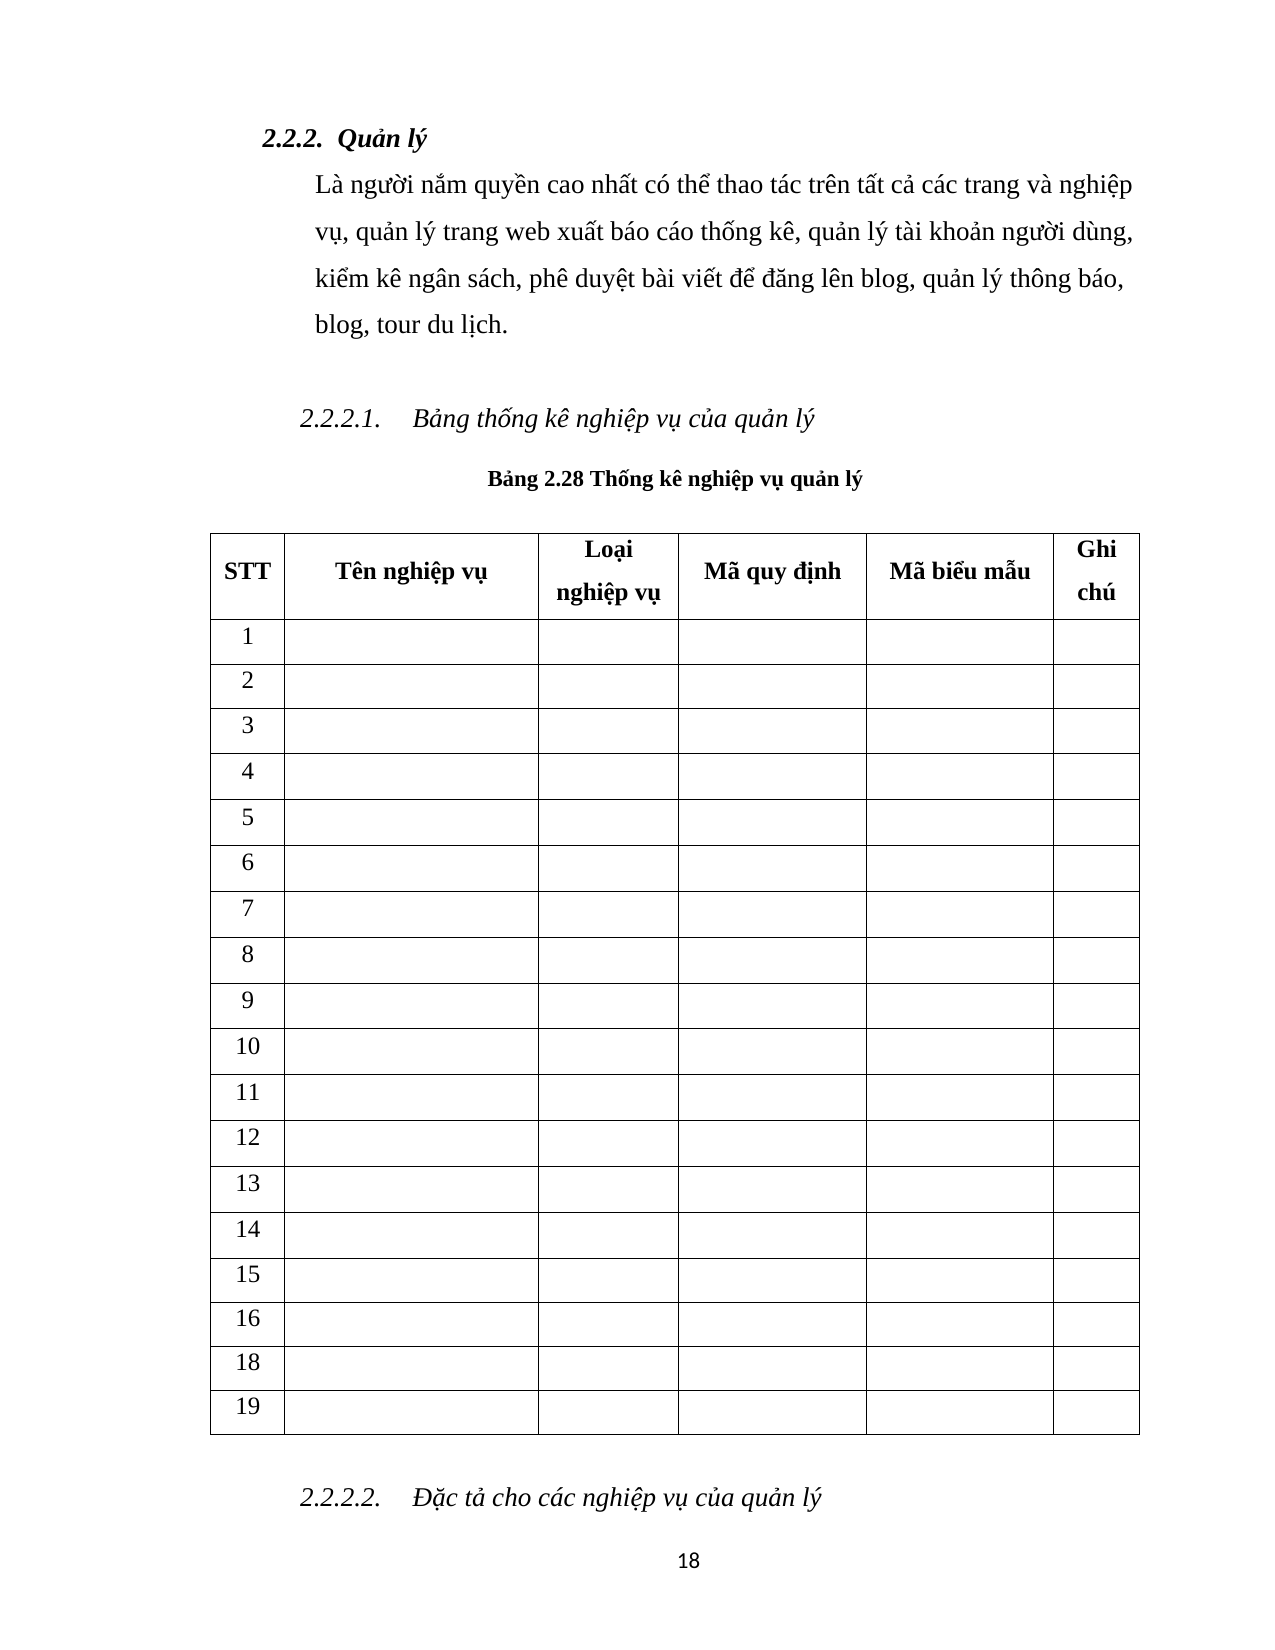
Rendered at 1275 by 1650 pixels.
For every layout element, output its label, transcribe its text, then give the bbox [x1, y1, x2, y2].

table_cell 16 [211, 1303, 284, 1346]
table_cell [679, 846, 866, 891]
table_cell [679, 892, 866, 937]
table_cell 13 [211, 1167, 284, 1212]
table_cell [539, 846, 678, 891]
table_cell 14 [211, 1213, 284, 1257]
table_cell 15 [211, 1259, 284, 1302]
table_cell [1054, 1167, 1139, 1212]
table_cell [679, 1167, 866, 1212]
table_cell 1 [211, 620, 284, 663]
table_cell [1054, 1029, 1139, 1074]
table_cell [867, 938, 1053, 982]
table_cell [679, 800, 866, 845]
table_cell 7 [211, 892, 284, 937]
table_cell 11 [211, 1075, 284, 1120]
list Bảng thống kê nghiệp vụ của quản lý [300, 402, 1162, 433]
table_cell [285, 1167, 538, 1212]
table_header STT [211, 534, 284, 619]
table_cell [1054, 1075, 1139, 1120]
table_cell [539, 1121, 678, 1166]
table_cell [679, 1347, 866, 1390]
table_cell [285, 620, 538, 663]
table_header Loại nghiệp vụ [539, 534, 678, 619]
table_cell 6 [211, 846, 284, 891]
table_cell [1054, 1213, 1139, 1257]
table_cell [539, 709, 678, 753]
table_cell [285, 846, 538, 891]
table_cell 4 [211, 754, 284, 799]
table_cell [679, 1213, 866, 1257]
table_cell [679, 1303, 866, 1346]
table_cell [285, 984, 538, 1028]
table_cell 3 [211, 709, 284, 753]
list Là người nắm quyền cao nhất có thể thao tác trên tất cả các trang và nghiệp vụ, quản lý trang web xuất báo cáo thống kê, quản lý tài khoản người dùng, kiểm kê ngân sách, phê duyệt bài viết để đăng lên blog, quản lý thông báo, blog, tour du lịch. [315, 168, 1162, 340]
table_cell [539, 1029, 678, 1074]
table_cell [1054, 665, 1139, 707]
table_cell [285, 709, 538, 753]
table_cell [1054, 1347, 1139, 1390]
table_cell [867, 1029, 1053, 1074]
table_cell [867, 1121, 1053, 1166]
table_cell [539, 1075, 678, 1120]
table_cell [1054, 1259, 1139, 1302]
table_cell [679, 1391, 866, 1434]
table_cell [867, 1167, 1053, 1212]
table_cell [1054, 984, 1139, 1028]
table_cell [285, 1259, 538, 1302]
table_cell [539, 892, 678, 937]
table_cell [867, 1347, 1053, 1390]
table_cell 2 [211, 665, 284, 707]
table_header Mã quy định [679, 534, 866, 619]
table_cell [1054, 620, 1139, 663]
table_cell 8 [211, 938, 284, 982]
table_cell [679, 754, 866, 799]
table_cell [679, 938, 866, 982]
table_cell [679, 709, 866, 753]
table_cell [539, 1391, 678, 1434]
table_cell [679, 1121, 866, 1166]
table_cell [285, 1347, 538, 1390]
table_cell [1054, 1391, 1139, 1434]
table_cell [1054, 1303, 1139, 1346]
table_header Ghi chú [1054, 534, 1139, 619]
table_cell [539, 1167, 678, 1212]
table_cell [867, 709, 1053, 753]
table_cell [679, 1259, 866, 1302]
table_cell [539, 620, 678, 663]
list Đặc tả cho các nghiệp vụ của quản lý [300, 1481, 1162, 1513]
table_cell [285, 1029, 538, 1074]
table_cell [539, 1259, 678, 1302]
table_cell [867, 665, 1053, 707]
table_cell [867, 1259, 1053, 1302]
table_cell [285, 800, 538, 845]
table_cell [867, 800, 1053, 845]
table_cell [1054, 754, 1139, 799]
table_cell [679, 665, 866, 707]
table_cell 12 [211, 1121, 284, 1166]
table_cell [867, 846, 1053, 891]
table_cell [285, 754, 538, 799]
table_cell [679, 1075, 866, 1120]
table_cell 5 [211, 800, 284, 845]
table_cell [1054, 938, 1139, 982]
table_cell [867, 1303, 1053, 1346]
table_cell [867, 892, 1053, 937]
table_cell [285, 1213, 538, 1257]
table_cell [539, 1347, 678, 1390]
table_cell [867, 754, 1053, 799]
table_cell [285, 938, 538, 982]
table_cell [679, 620, 866, 663]
table_cell [1054, 800, 1139, 845]
table_cell [539, 1303, 678, 1346]
table_cell [1054, 1121, 1139, 1166]
table_cell 10 [211, 1029, 284, 1074]
table_cell [539, 984, 678, 1028]
table_cell [285, 1303, 538, 1346]
table_cell [867, 1391, 1053, 1434]
table_cell 9 [211, 984, 284, 1028]
table_cell [1054, 892, 1139, 937]
subtitle Bảng 2.28 Thống kê nghiệp vụ quản lý [187, 465, 1162, 492]
table_cell [679, 984, 866, 1028]
table_cell [285, 665, 538, 707]
table_cell [285, 1121, 538, 1166]
table_cell [539, 938, 678, 982]
table_header Tên nghiệp vụ [285, 534, 538, 619]
table_cell [1054, 709, 1139, 753]
list Quản lý [262, 122, 1162, 153]
table_cell [285, 892, 538, 937]
table_cell [679, 1029, 866, 1074]
table_cell [867, 984, 1053, 1028]
table_cell [867, 1075, 1053, 1120]
table_cell [867, 1213, 1053, 1257]
table_cell [285, 1391, 538, 1434]
table_cell [539, 665, 678, 707]
table_cell [1054, 846, 1139, 891]
table_cell [539, 754, 678, 799]
table_cell 18 [211, 1347, 284, 1390]
table_cell [539, 1213, 678, 1257]
table_cell [867, 620, 1053, 663]
table_cell [285, 1075, 538, 1120]
table_cell 19 [211, 1391, 284, 1434]
table_header Mã biểu mẫu [867, 534, 1053, 619]
table_cell [539, 800, 678, 845]
